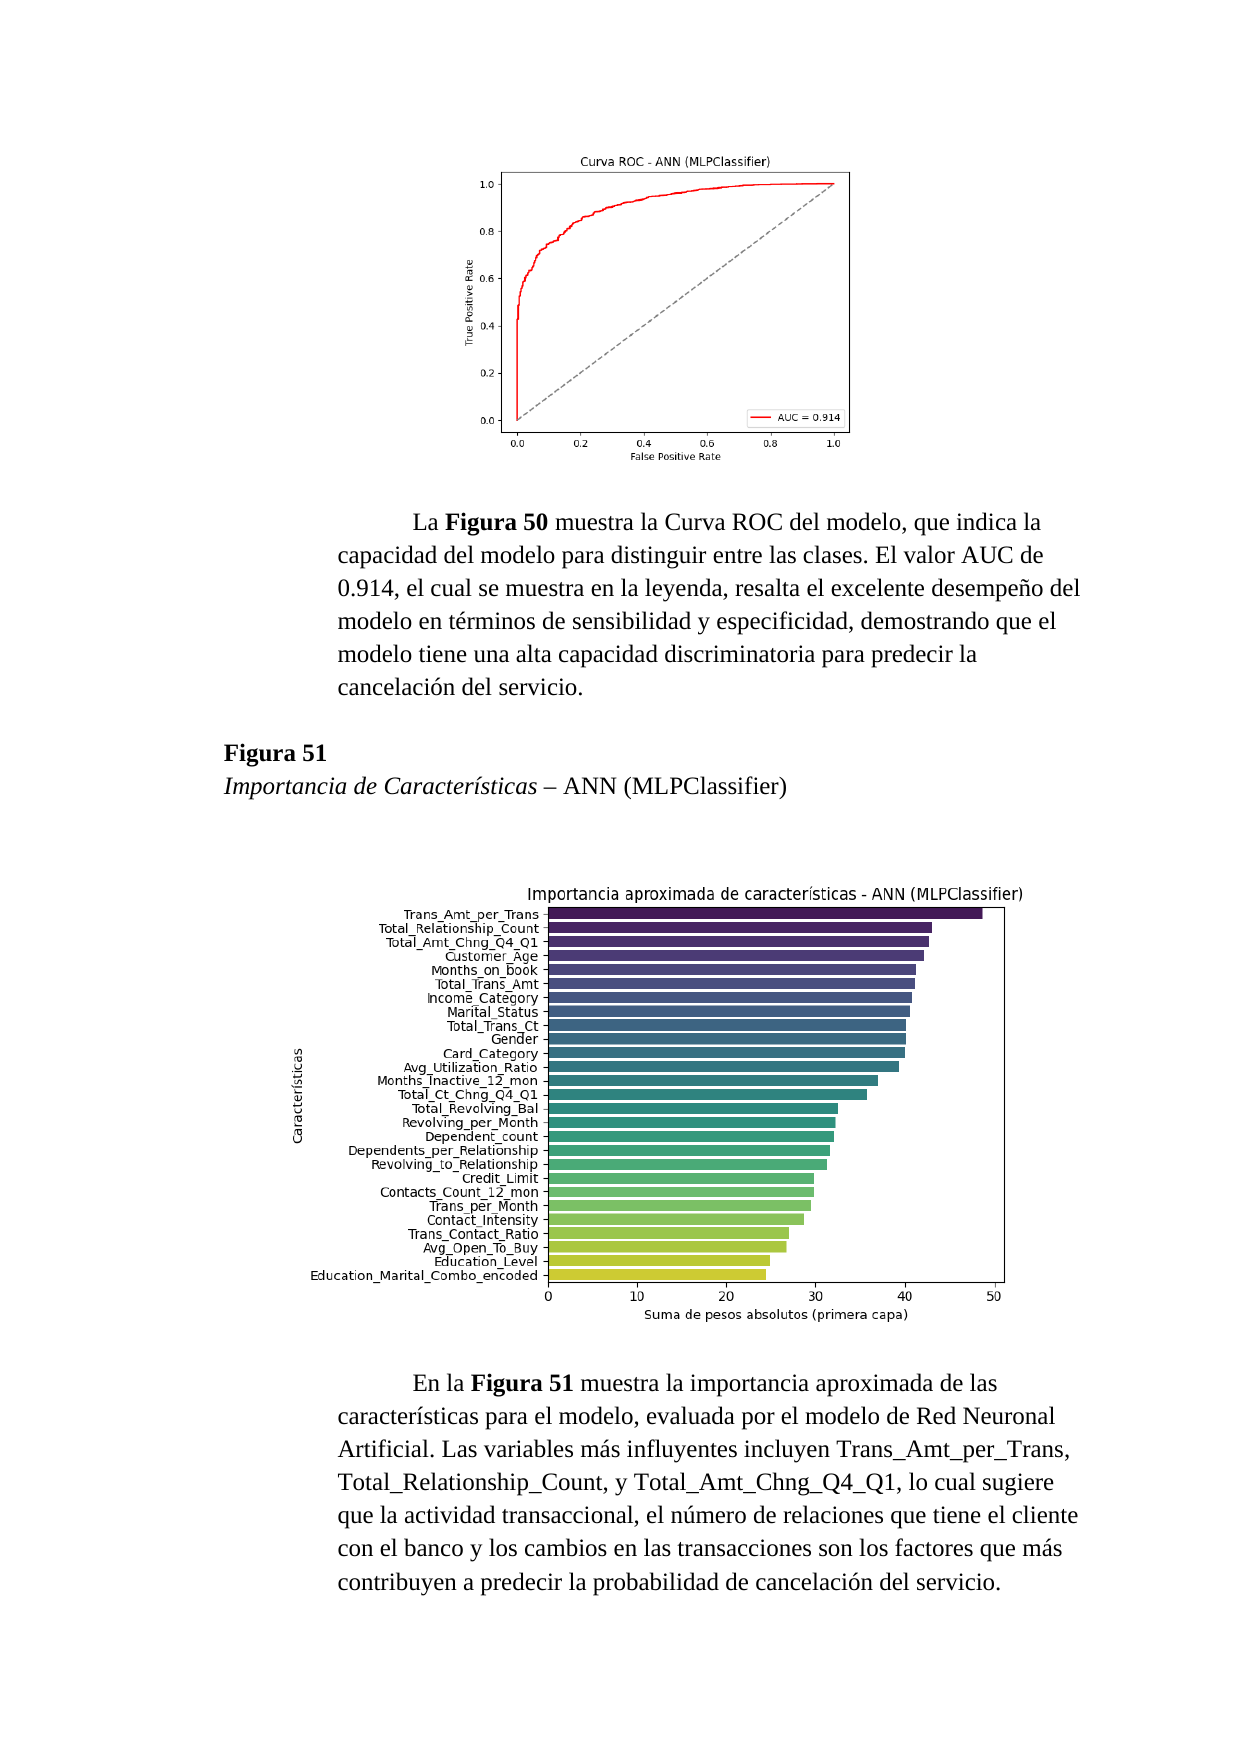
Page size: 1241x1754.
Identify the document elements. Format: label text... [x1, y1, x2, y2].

text Figura 51 [150, 738, 1090, 767]
text Importancia de Características – ANN (MLPClassifier) [150, 771, 1090, 800]
text La Figura 50 muestra la Curva ROC del modelo, que indica la capacidad del modelo para distinguir entre las clases. El valor AUC de 0.914, el cual se muestra en la leyenda, resalta el excelente desempeño del modelo en términos de sensibilidad y especificidad, demostrando que el modelo tiene una alta capacidad discriminatoria para predecir la cancelación del servicio. [337, 507, 1090, 701]
text En la Figura 51 muestra la importancia aproximada de las características para el modelo, evaluada por el modelo de Red Neuronal Artificial. Las variables más influyentes incluyen Trans_Amt_per_Trans, Total_Relationship_Count, y Total_Amt_Chng_Q4_Q1, lo cual sugiere que la actividad transaccional, el número de relaciones que tiene el cliente con el banco y los cambios en las transacciones son los factores que más contribuyen a predecir la probabilidad de cancelación del servicio. [337, 1368, 1090, 1595]
picture [282, 877, 1032, 1331]
picture [458, 150, 856, 469]
